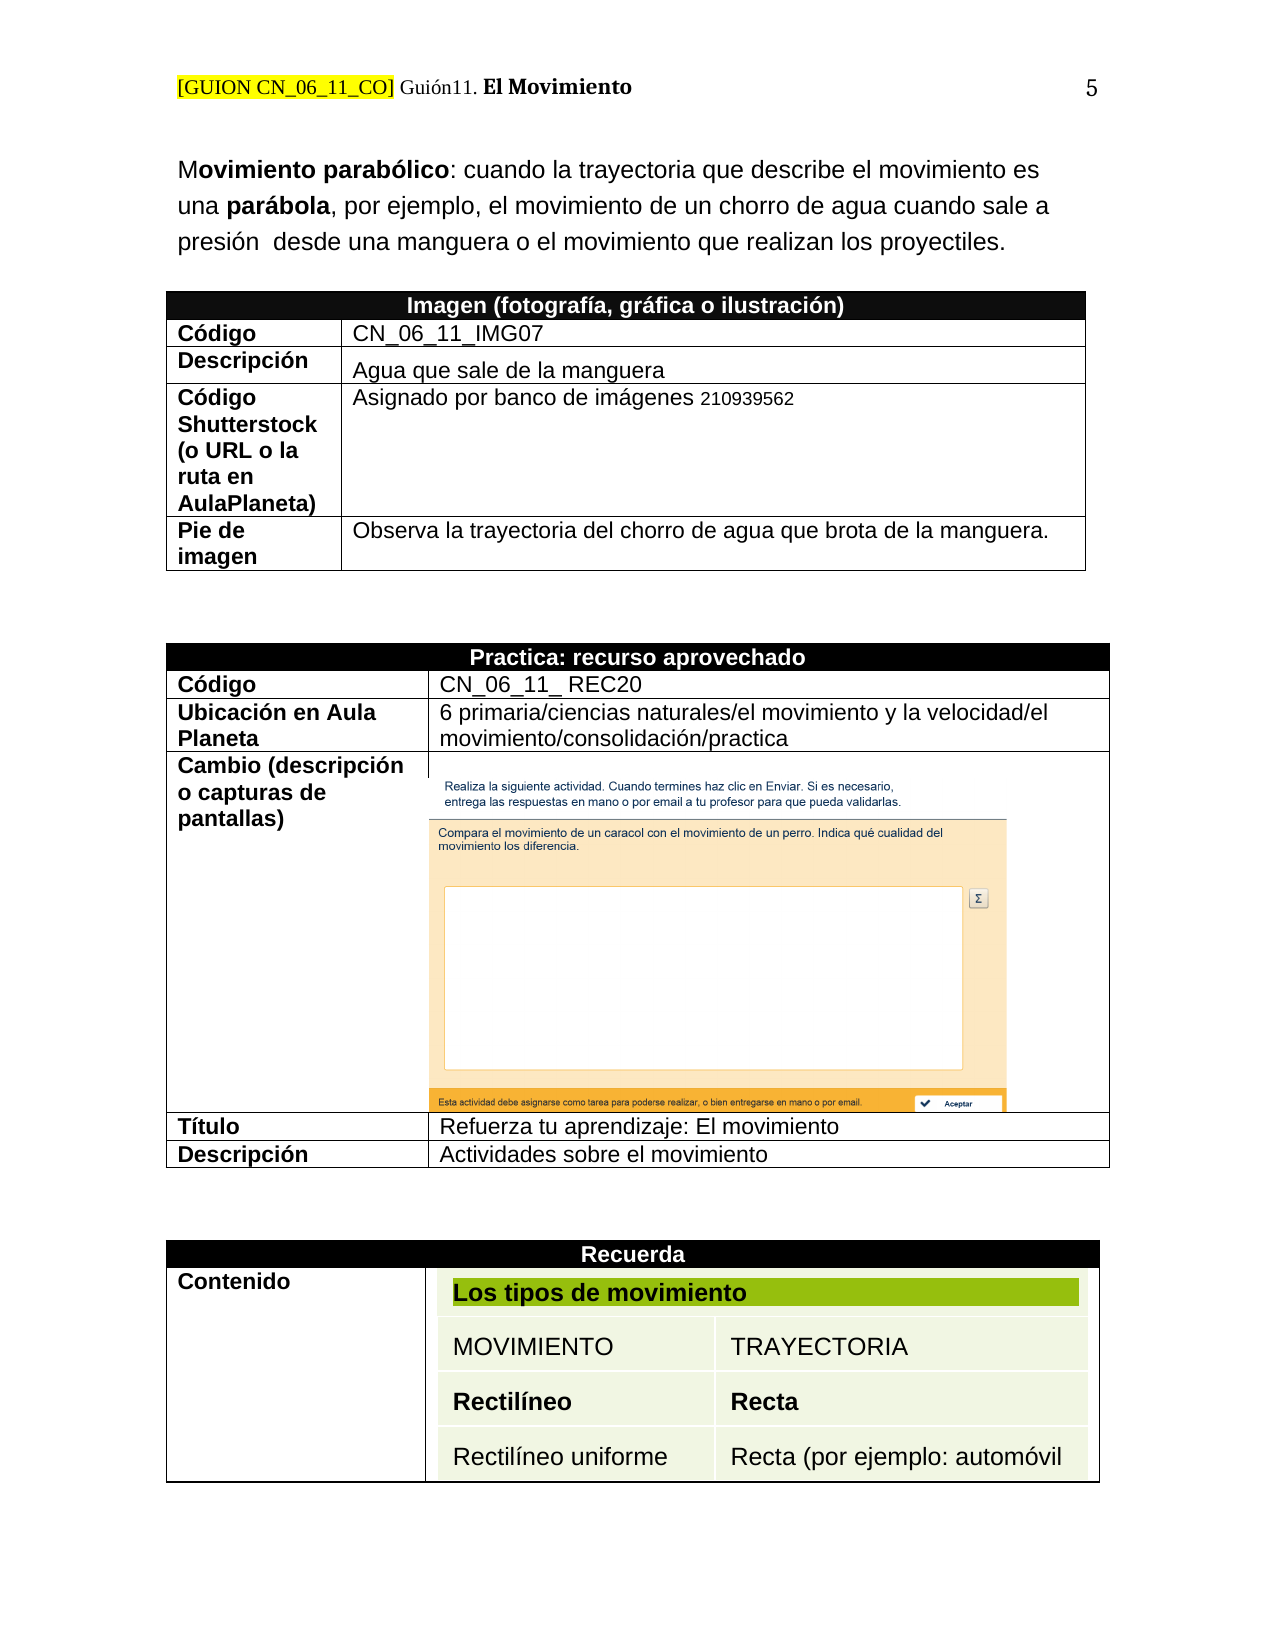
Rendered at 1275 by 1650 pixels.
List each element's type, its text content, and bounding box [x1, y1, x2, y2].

table_cell Ubicación en Aula Planeta [167, 699, 428, 751]
table_cell [429, 752, 1109, 1112]
table_cell Descripción [167, 1141, 428, 1167]
table_cell CN_06_11_ REC20 [429, 671, 1109, 697]
table_cell Contenido [167, 1268, 425, 1481]
table_cell Título [167, 1113, 428, 1139]
table_cell 6 primaria/ciencias naturales/el movimiento y la velocidad/el movimiento/consolidación/practica [429, 699, 1109, 751]
table_cell [1088, 1268, 1099, 1481]
table_cell Refuerza tu aprendizaje: El movimiento [429, 1113, 1109, 1139]
table_cell Pie de imagen [167, 517, 341, 570]
table_header Imagen (fotografía, gráfica o ilustración) [167, 293, 1085, 319]
table_cell CN_06_11_IMG07 [342, 320, 1085, 346]
table_cell Descripción [167, 347, 341, 383]
table_cell [426, 1268, 437, 1481]
table_cell Código [167, 320, 341, 346]
table_cell Observa la trayectoria del chorro de agua que brota de la manguera. [342, 517, 1085, 570]
table_cell Actividades sobre el movimiento [429, 1141, 1109, 1167]
table_cell Código [167, 671, 428, 697]
table_cell Asignado por banco de imágenes 210939562 [342, 384, 1085, 516]
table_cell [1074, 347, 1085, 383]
table_cell Código Shutterstock (o URL o la ruta en AulaPlaneta) [167, 384, 341, 516]
table_header Practica: recurso aprovechado [167, 644, 1109, 670]
picture [428, 778, 1007, 1112]
table_cell Cambio (descripción o capturas de pantallas) [167, 752, 428, 1112]
table_header Recuerda [167, 1241, 1099, 1267]
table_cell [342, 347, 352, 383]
text Movimiento parabólico: cuando la trayectoria que describe el movimiento es una parábola, por ejemplo, el movimiento de un chorro de agua cuando sale a presión desde una manguera o el movimiento que realizan los proyectiles. [177, 148, 1098, 255]
